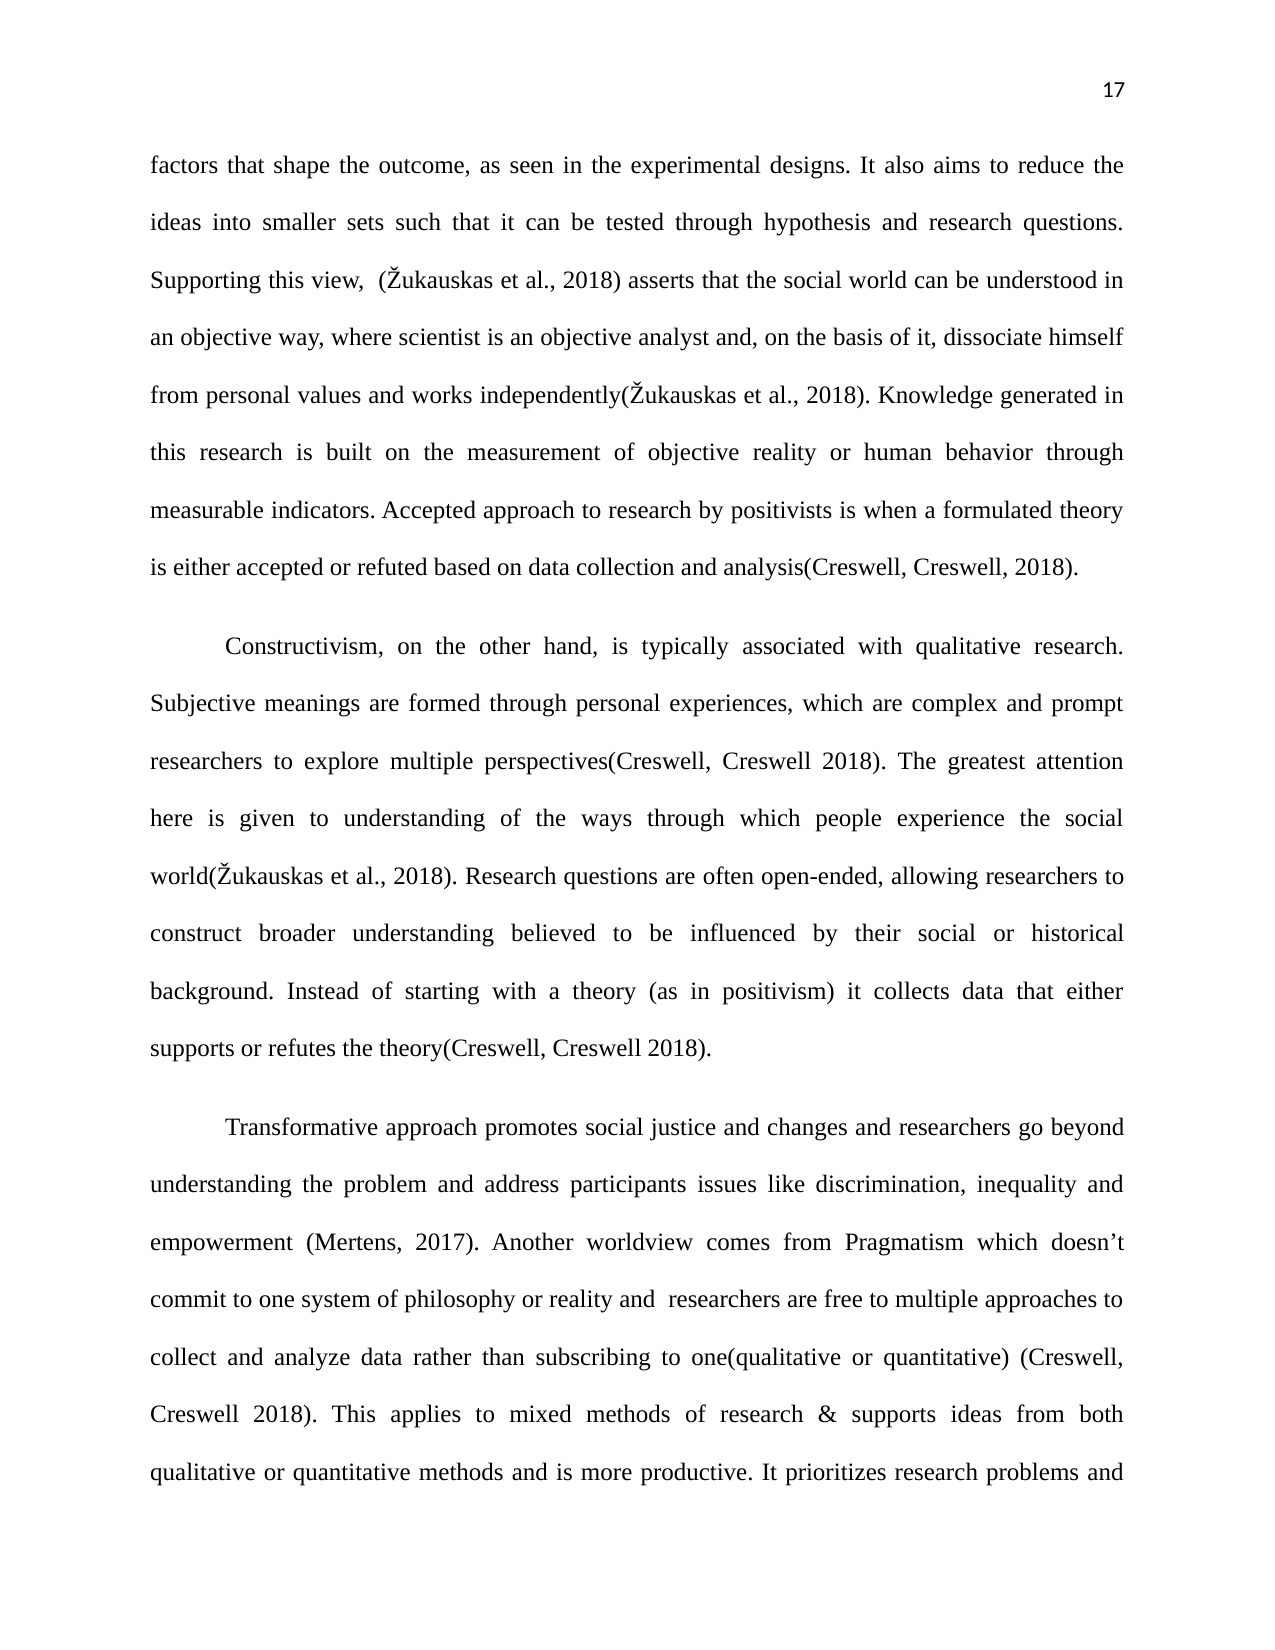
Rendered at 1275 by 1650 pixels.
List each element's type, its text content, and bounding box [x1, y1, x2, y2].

text Constructivism, on the other hand, is typically associated with qualitative research. Subjective meanings are formed through personal experiences, which are complex and prompt researchers to explore multiple perspectives(Creswell, Creswell 2018). The greatest attention here is given to understanding of the ways through which people experience the social world(Žukauskas et al., 2018). Research questions are often open-ended, allowing researchers to construct broader understanding believed to be influenced by their social or historical background. Instead of starting with a theory (as in positivism) it collects data that either supports or refutes the theory(Creswell, Creswell 2018). [150, 631, 1125, 1062]
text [150, 1112, 1125, 1485]
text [150, 150, 1125, 581]
